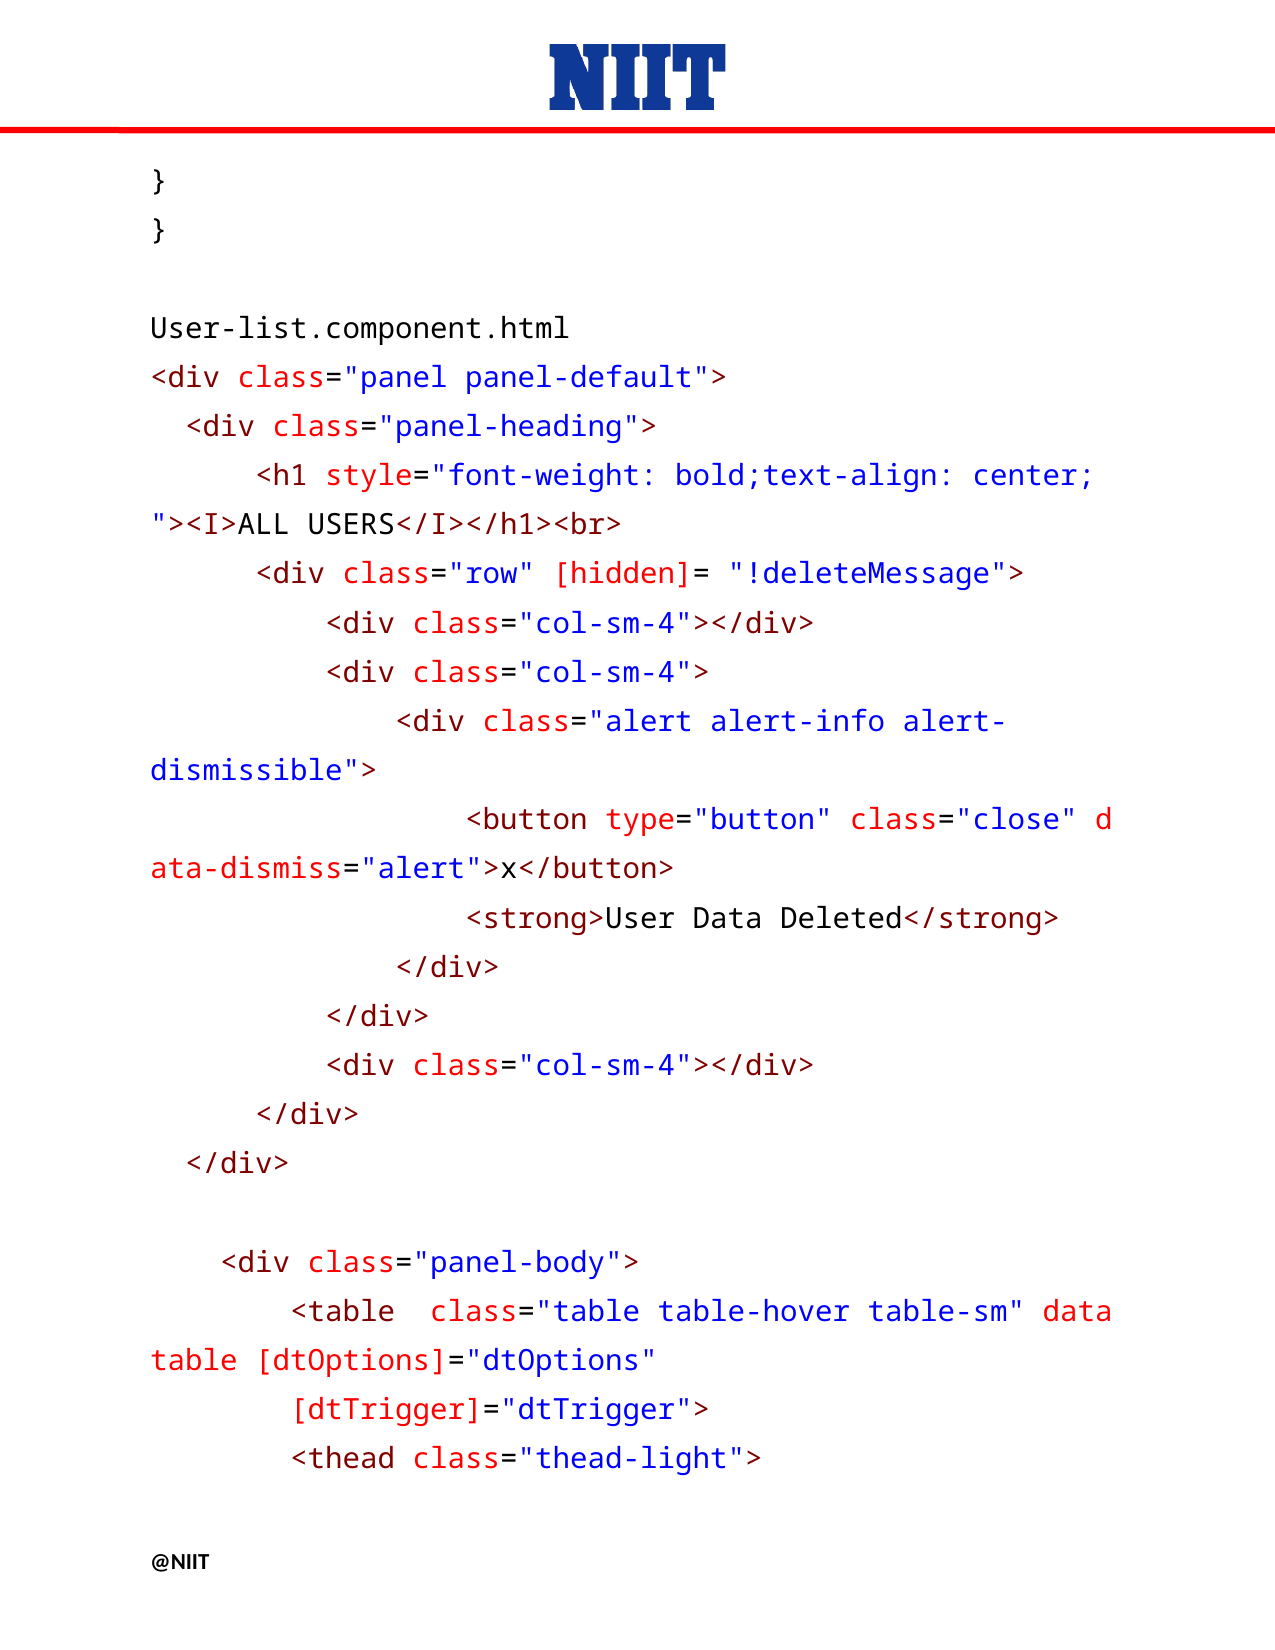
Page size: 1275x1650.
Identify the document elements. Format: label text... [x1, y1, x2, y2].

text } [150, 150, 1125, 199]
text <div class="panel panel-default"> [150, 347, 1125, 396]
picture [549, 44, 726, 110]
text } [150, 199, 1125, 248]
text <strong>User Data Deleted</strong> [150, 887, 1125, 937]
text <div class="panel-heading"> [150, 396, 1125, 445]
text [dtTrigger]="dtTrigger"> [150, 1379, 1125, 1428]
text <div class="col-sm-4"></div> [150, 592, 1125, 642]
text <thead class="thead-light"> [150, 1428, 1125, 1477]
text <div class="col-sm-4"> [150, 642, 1125, 691]
text User-list.component.html [150, 297, 1125, 347]
text <div class="row" [hidden]= "!deleteMessage"> [150, 543, 1125, 592]
text <div class="col-sm-4"></div> [150, 1035, 1125, 1084]
text <div class="alert alert-info alert-dismissible"> [150, 691, 1125, 789]
text <table class="table table-hover table-sm" datatable [dtOptions]="dtOptions" [150, 1281, 1125, 1379]
text </div> [150, 1084, 1125, 1133]
text </div> [150, 986, 1125, 1035]
text </div> [150, 937, 1125, 986]
text <div class="panel-body"> [150, 1232, 1125, 1281]
text <h1 style="font-weight: bold;text-align: center;"><I>ALL USERS</I></h1><br> [150, 445, 1125, 543]
text <button type="button" class="close" data-dismiss="alert">x</button> [150, 789, 1125, 887]
text </div> [150, 1133, 1125, 1182]
